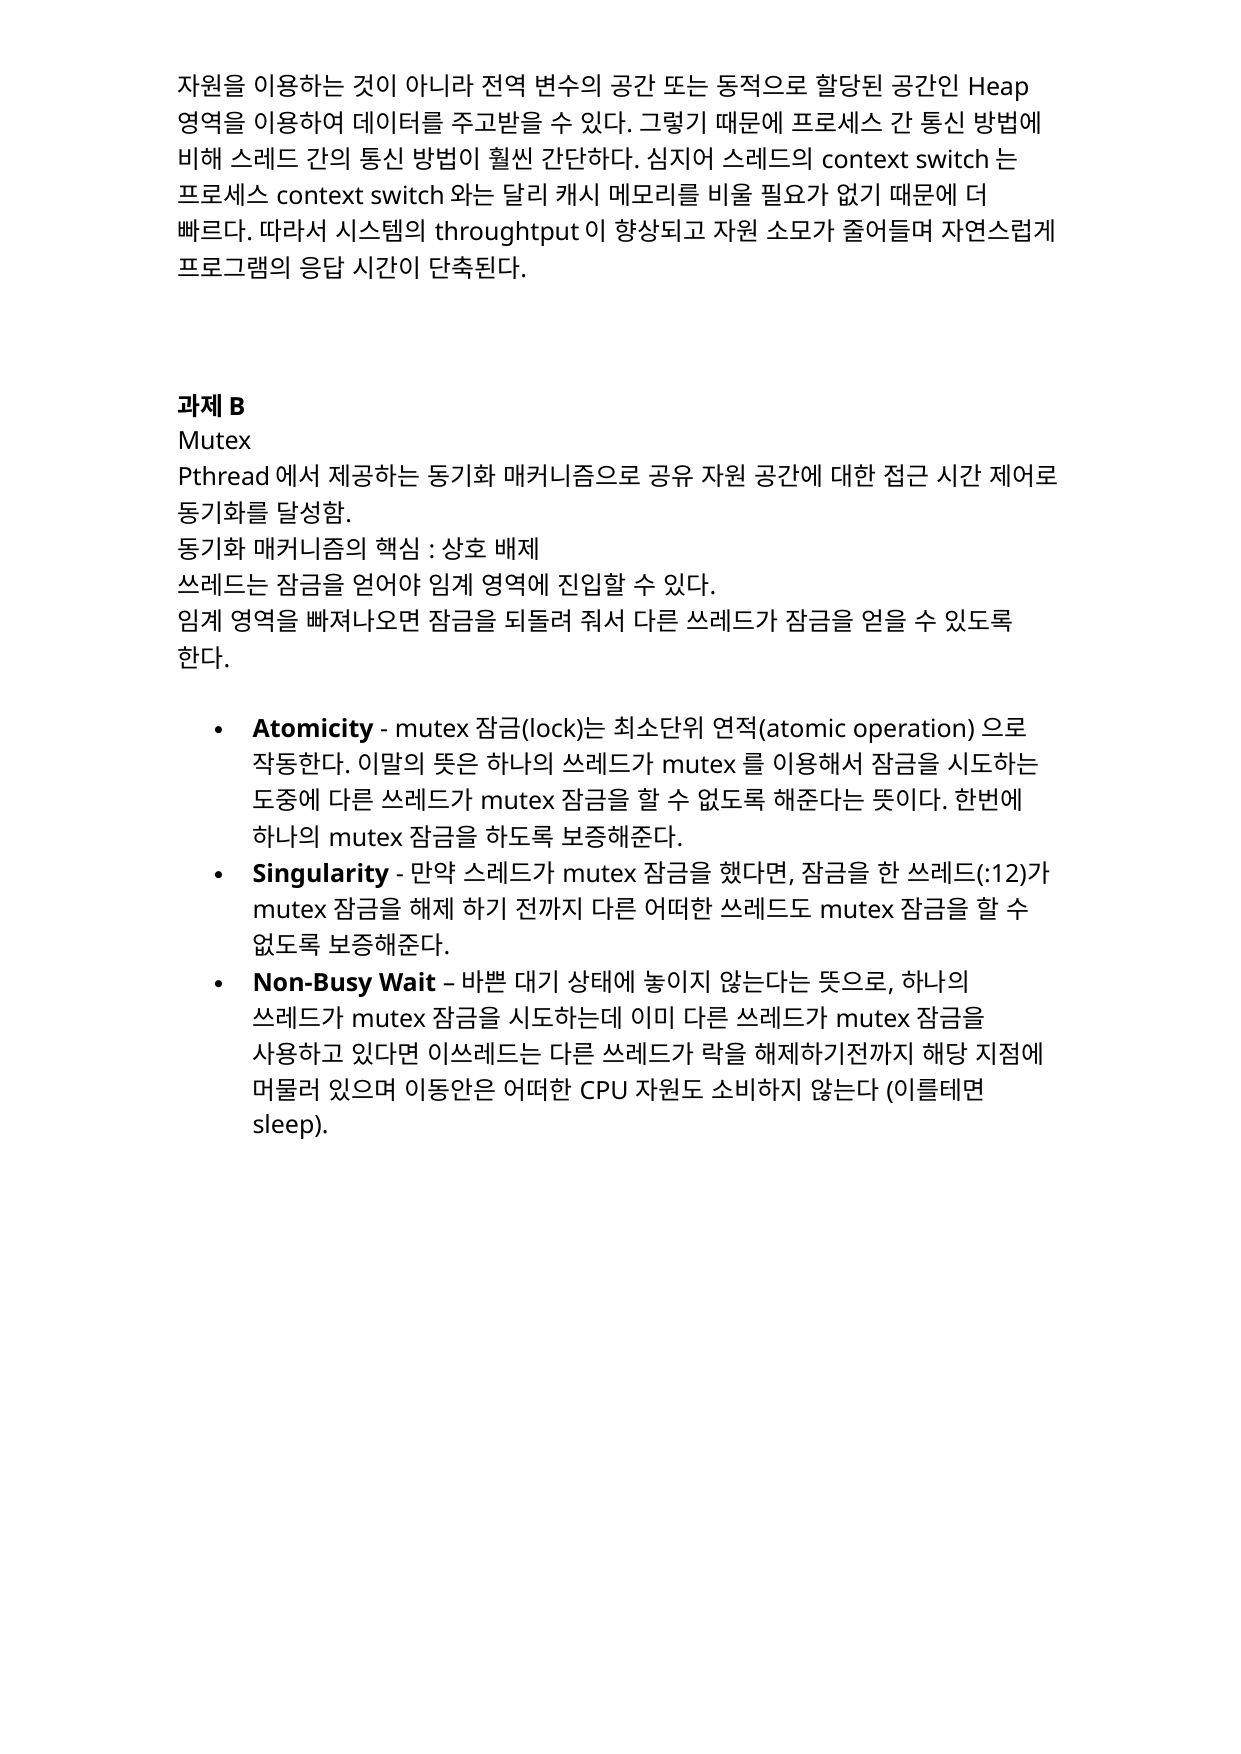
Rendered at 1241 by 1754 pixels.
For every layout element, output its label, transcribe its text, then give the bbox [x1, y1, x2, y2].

text 쓰레드는 잠금을 얻어야 임계 영역에 진입할 수 있다. [177, 566, 1063, 602]
list Atomicity - mutex 잠금(lock)는 최소단위 연적(atomic operation) 으로 작동한다. 이말의 뜻은 하나의 쓰레드가 mutex 를 이용해서 잠금을 시도하는 도중에 다른 쓰레드가 mutex 잠금을 할 수 없도록 해준다는 뜻이다. 한번에 하나의 mutex 잠금을 하도록 보증해준다. [215, 708, 1063, 853]
text Pthread에서 제공하는 동기화 매커니즘으로 공유 자원 공간에 대한 접근 시간 제어로 동기화를 달성함. [177, 457, 1063, 529]
text 임계 영역을 빠져나오면 잠금을 되돌려 줘서 다른 쓰레드가 잠금을 얻을 수 있도록 한다. [177, 602, 1063, 674]
text 과제B [177, 386, 1063, 423]
text Mutex [177, 423, 1063, 457]
list Singularity - 만약 스레드가 mutex 잠금을 했다면, 잠금을 한 쓰레드(:12)가 mutex 잠금을 해제 하기 전까지 다른 어떠한 쓰레드도 mutex 잠금을 할 수 없도록 보증해준다. [215, 853, 1063, 962]
list Non-Busy Wait – 바쁜 대기 상태에 놓이지 않는다는 뜻으로, 하나의 쓰레드가 mutex 잠금을 시도하는데 이미 다른 쓰레드가 mutex 잠금을 사용하고 있다면 이쓰레드는 다른 쓰레드가 락을 해제하기전까지 해당 지점에 머물러 있으며 이동안은 어떠한 CPU 자원도 소비하지 않는다 (이를테면 sleep). [215, 962, 1063, 1141]
text 동기화 매커니즘의 핵심 : 상호 배제 [177, 529, 1063, 566]
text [177, 67, 1063, 284]
